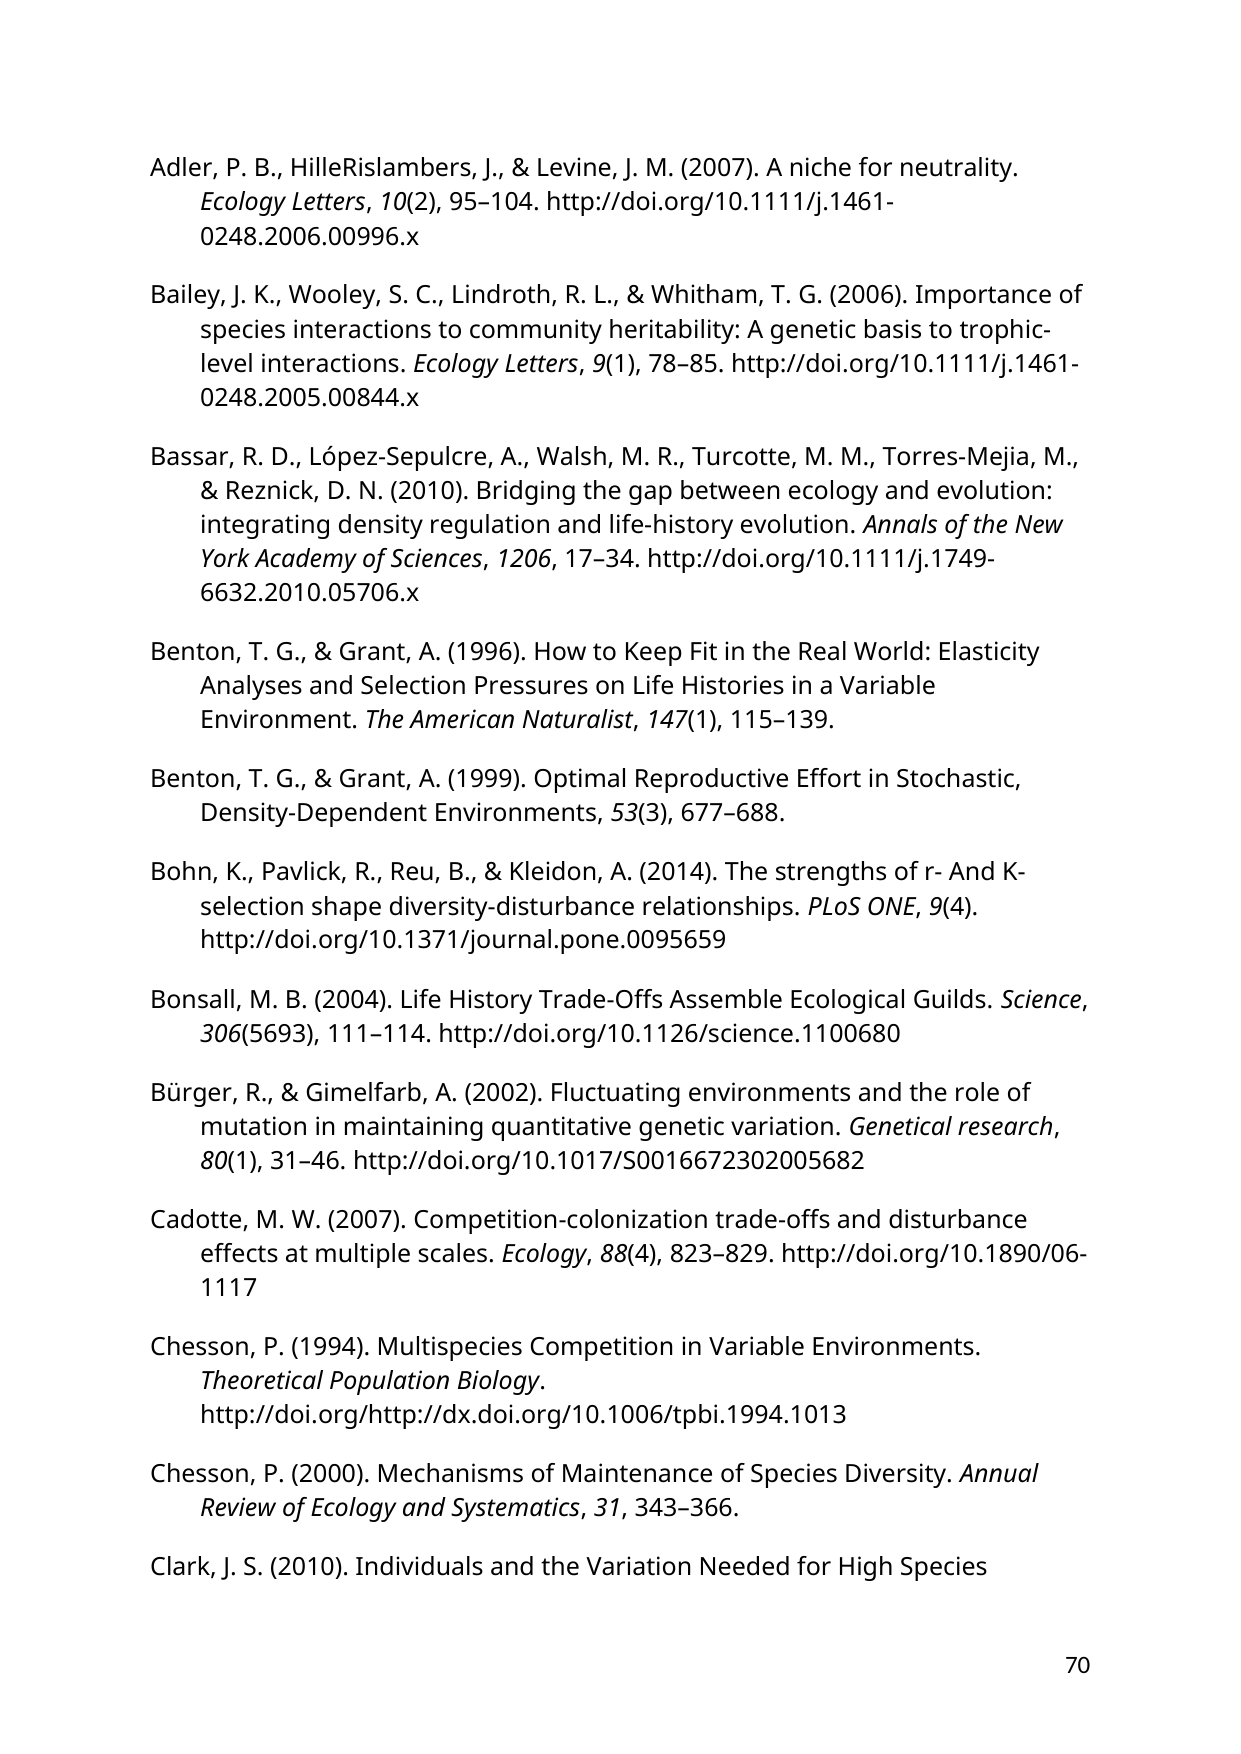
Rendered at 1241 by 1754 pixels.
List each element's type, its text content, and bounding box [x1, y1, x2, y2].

text Bassar, R. D., López-Sepulcre, A., Walsh, M. R., Turcotte, M. M., Torres-Mejia, M., & Reznick, D. N. (2010). Bridging the gap between ecology and evolution: integrating density regulation and life-history evolution. Annals of the New York Academy of Sciences, 1206, 17–34. http://doi.org/10.1111/j.1749-6632.2010.05706.x [150, 438, 1090, 609]
text Bonsall, M. B. (2004). Life History Trade-Offs Assemble Ecological Guilds. Science, 306(5693), 111–114. http://doi.org/10.1126/science.1100680 [150, 981, 1090, 1049]
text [150, 1549, 1090, 1583]
text Bohn, K., Pavlick, R., Reu, B., & Kleidon, A. (2014). The strengths of r- And K-selection shape diversity-disturbance relationships. PLoS ONE, 9(4). http://doi.org/10.1371/journal.pone.0095659 [150, 854, 1090, 956]
text Cadotte, M. W. (2007). Competition-colonization trade-offs and disturbance effects at multiple scales. Ecology, 88(4), 823–829. http://doi.org/10.1890/06-1117 [150, 1202, 1090, 1304]
text Benton, T. G., & Grant, A. (1999). Optimal Reproductive Effort in Stochastic, Density-Dependent Environments, 53(3), 677–688. [150, 761, 1090, 829]
text Benton, T. G., & Grant, A. (1996). How to Keep Fit in the Real World: Elasticity Analyses and Selection Pressures on Life Histories in a Variable Environment. The American Naturalist, 147(1), 115–139. [150, 634, 1090, 736]
text Bürger, R., & Gimelfarb, A. (2002). Fluctuating environments and the role of mutation in maintaining quantitative genetic variation. Genetical research, 80(1), 31–46. http://doi.org/10.1017/S0016672302005682 [150, 1074, 1090, 1177]
text Chesson, P. (1994). Multispecies Competition in Variable Environments. Theoretical Population Biology. http://doi.org/http://dx.doi.org/10.1006/tpbi.1994.1013 [150, 1329, 1090, 1431]
text Bailey, J. K., Wooley, S. C., Lindroth, R. L., & Whitham, T. G. (2006). Importance of species interactions to community heritability: A genetic basis to trophic-level interactions. Ecology Letters, 9(1), 78–85. http://doi.org/10.1111/j.1461-0248.2005.00844.x [150, 277, 1090, 413]
text Chesson, P. (2000). Mechanisms of Maintenance of Species Diversity. Annual Review of Ecology and Systematics, 31, 343–366. [150, 1456, 1090, 1524]
